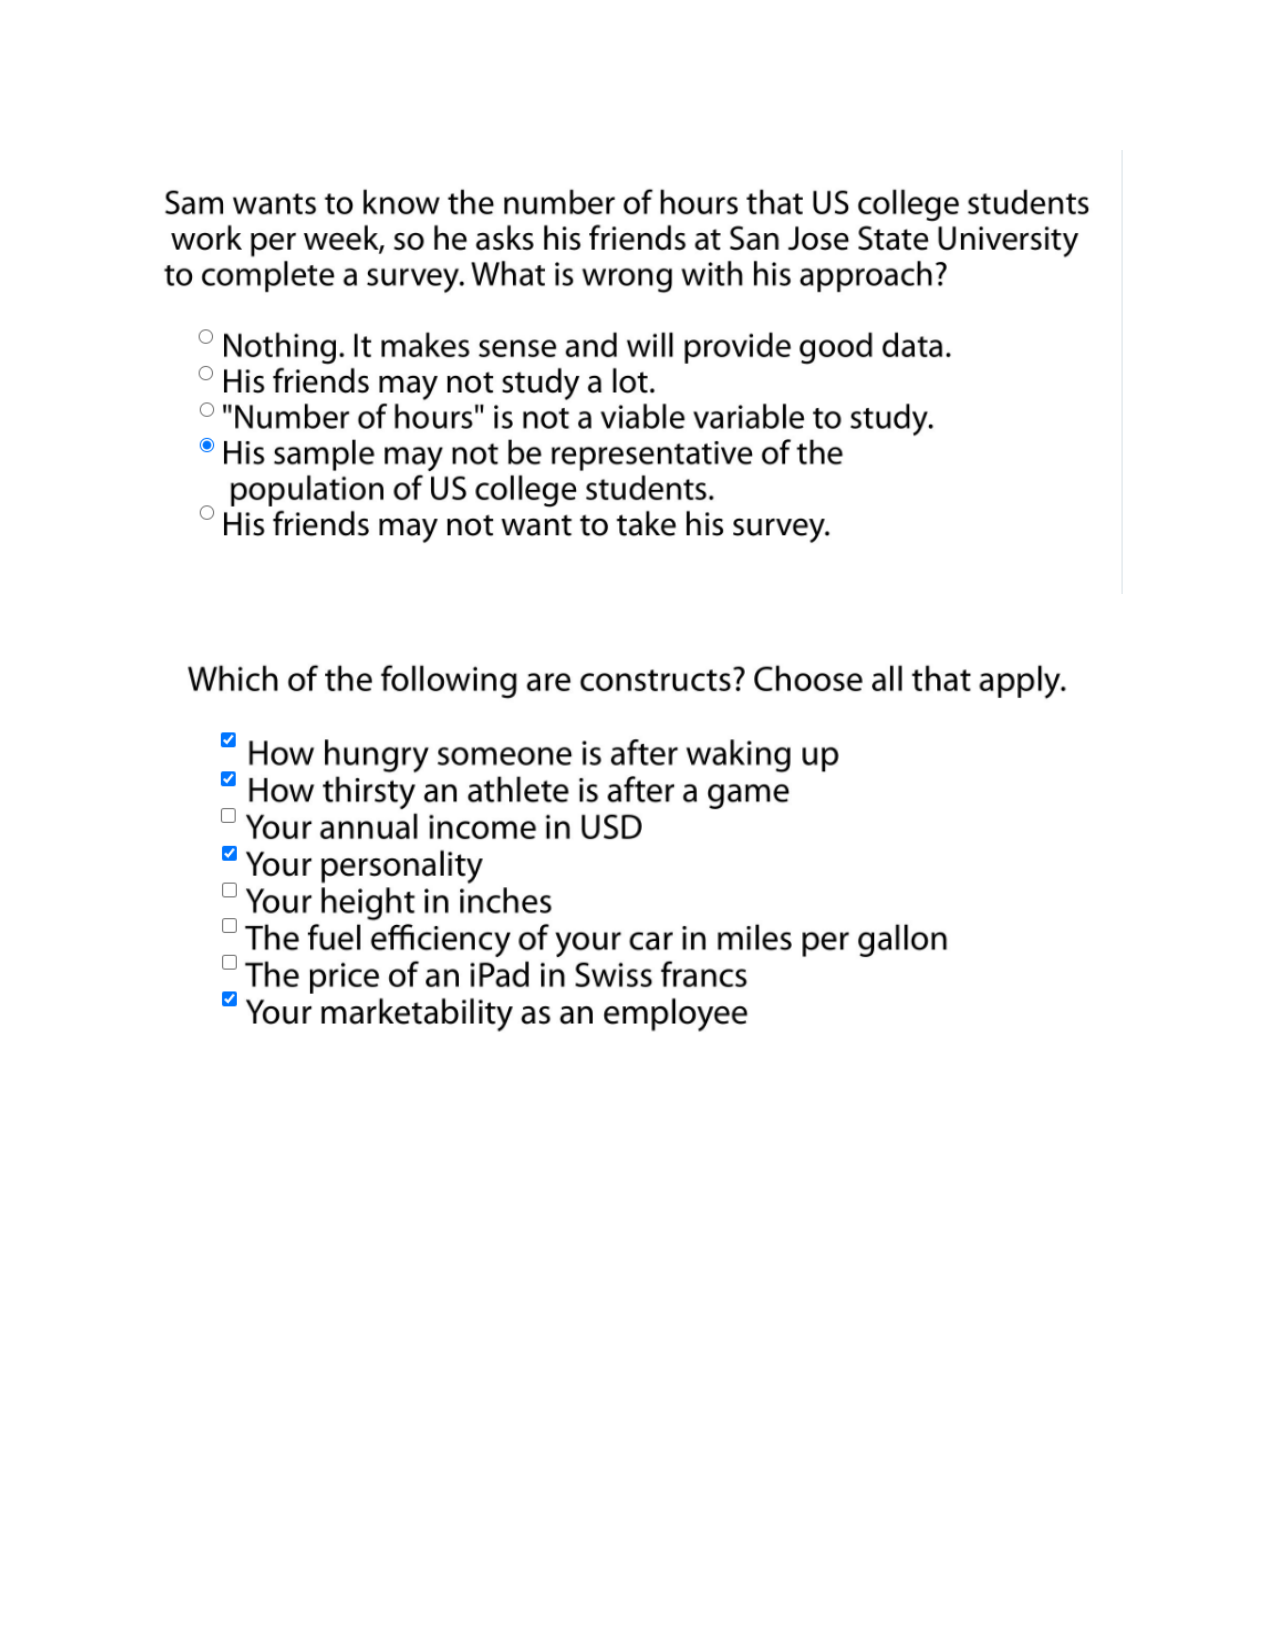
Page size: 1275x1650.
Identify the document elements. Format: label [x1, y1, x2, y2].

picture [150, 627, 1125, 1105]
picture [150, 150, 1125, 594]
